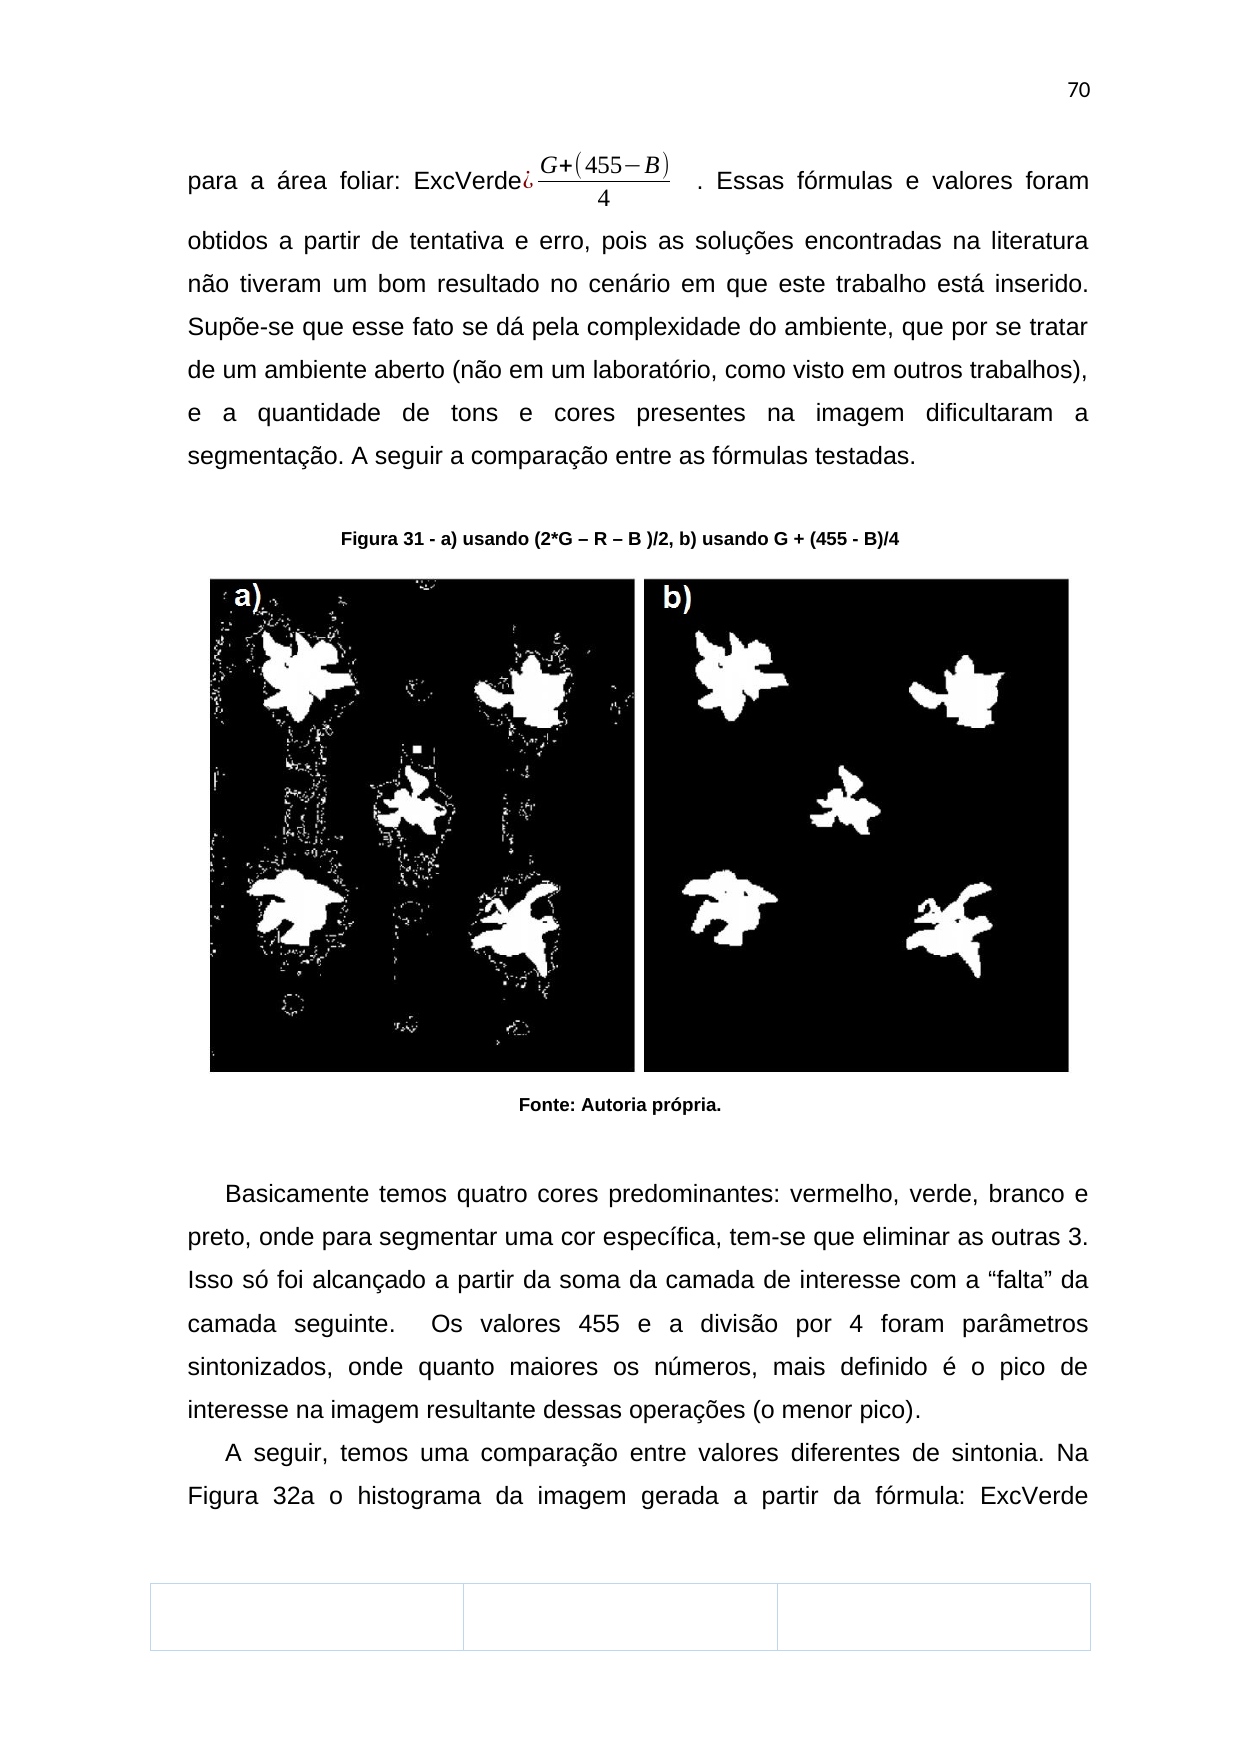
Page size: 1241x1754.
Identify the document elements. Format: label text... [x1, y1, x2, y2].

text Basicamente temos quatro cores predominantes: vermelho, verde, branco e preto, onde para segmentar uma cor específica, tem-se que eliminar as outras 3. Isso só foi alcançado a partir da soma da camada de interesse com a “falta” da camada seguinte. Os valores 455 e a divisão por 4 foram parâmetros sintonizados, onde quanto maiores os números, mais definido é o pico de interesse na imagem resultante dessas operações (o menor pico). [150, 1179, 1090, 1423]
text Fonte: Autoria própria. [150, 1094, 1090, 1115]
picture [201, 570, 1077, 1080]
text Figura 31 - a) usando (2*G – R – B )/2, b) usando G + (455 - B)/4 [150, 527, 1090, 549]
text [150, 1438, 1090, 1510]
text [187, 150, 1090, 470]
